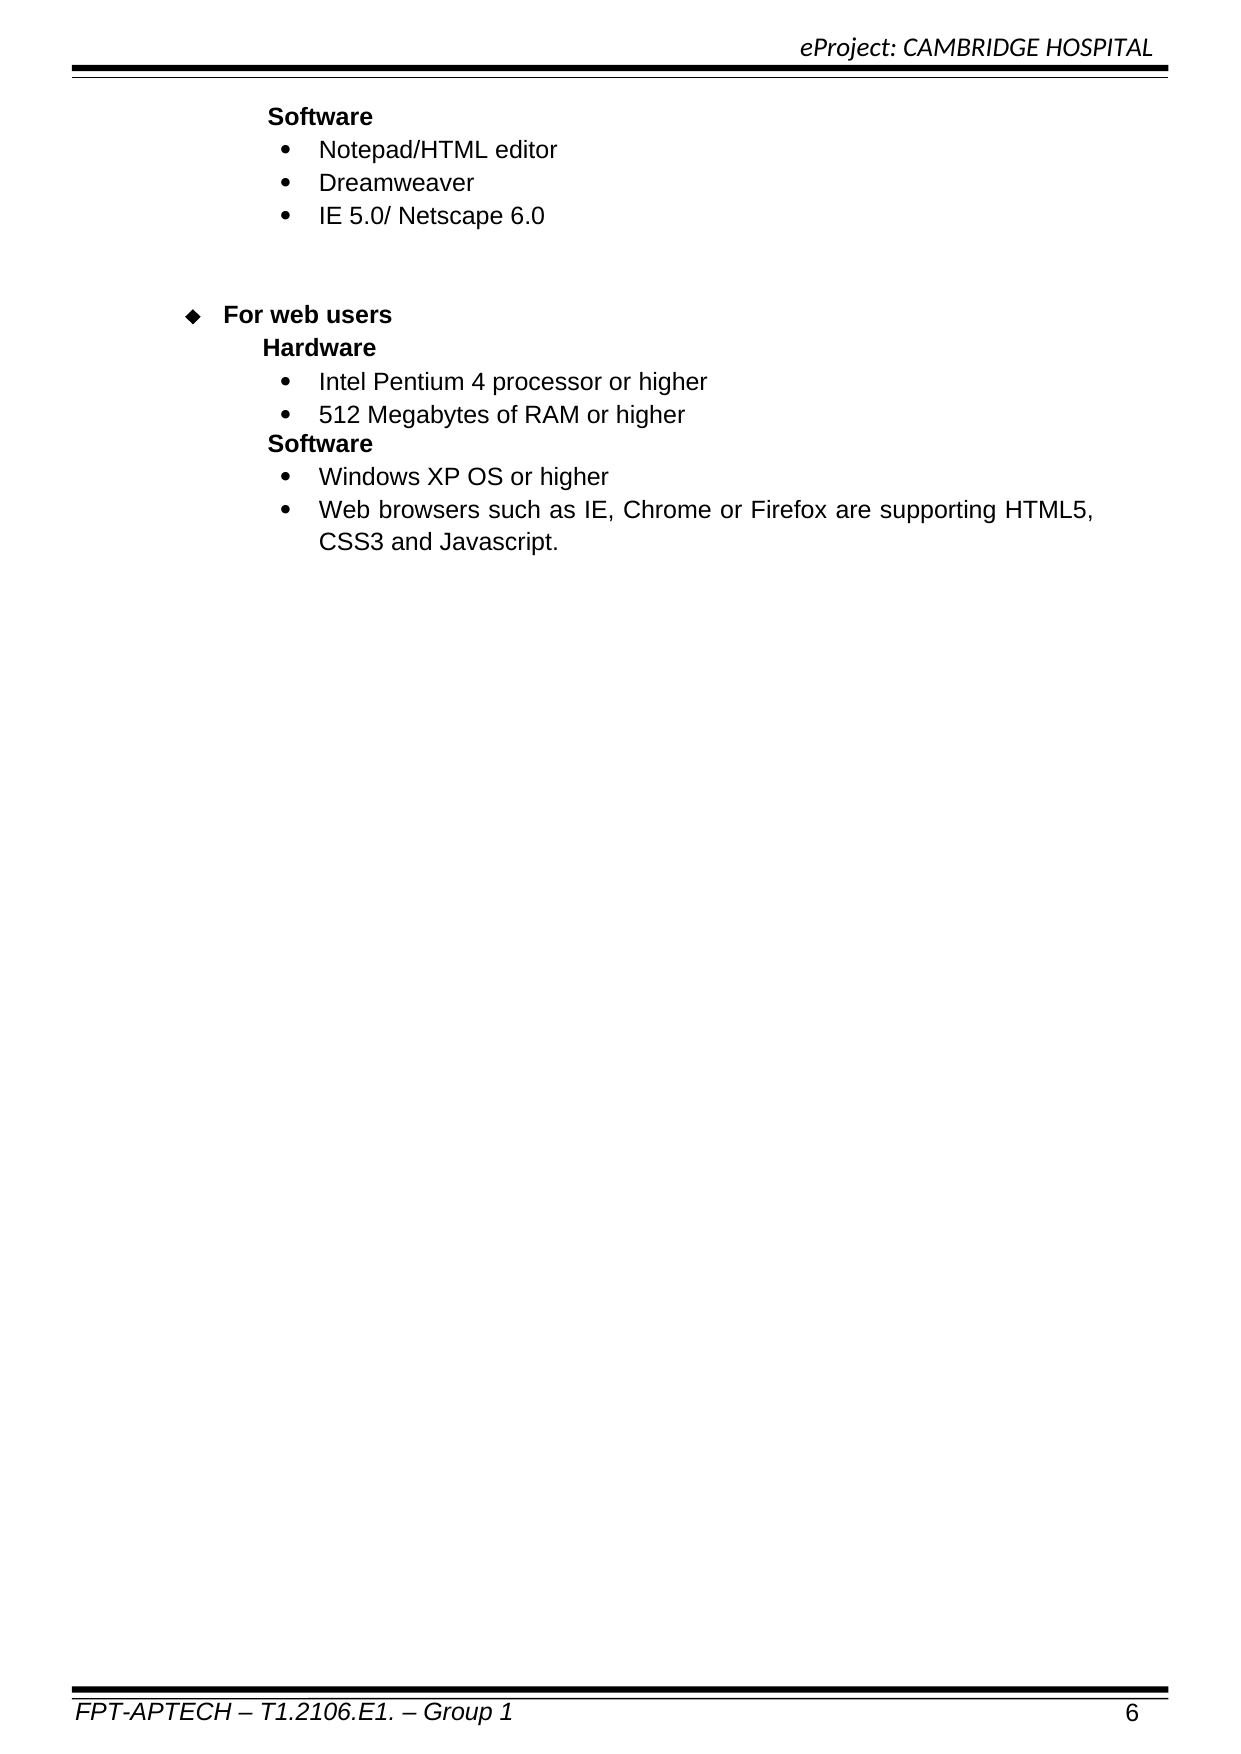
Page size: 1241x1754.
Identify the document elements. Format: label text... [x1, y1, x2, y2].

list IE 5.0/ Netscape 6.0 [281, 201, 1095, 230]
list Dreamweaver [281, 168, 1095, 197]
text Software [267, 102, 1095, 130]
list Intel Pentium 4 processor or higher [281, 367, 1095, 396]
list Web browsers such as IE, Chrome or Firefox are supporting HTML5, CSS3 and Javascript. [281, 495, 1095, 556]
list Windows XP OS or higher [281, 462, 1095, 491]
text Hardware [262, 333, 1203, 362]
list Notepad/HTML editor [281, 135, 1095, 164]
list For web users [186, 300, 1203, 329]
text Software [267, 428, 1203, 457]
list 512 Megabytes of RAM or higher [281, 400, 1095, 428]
